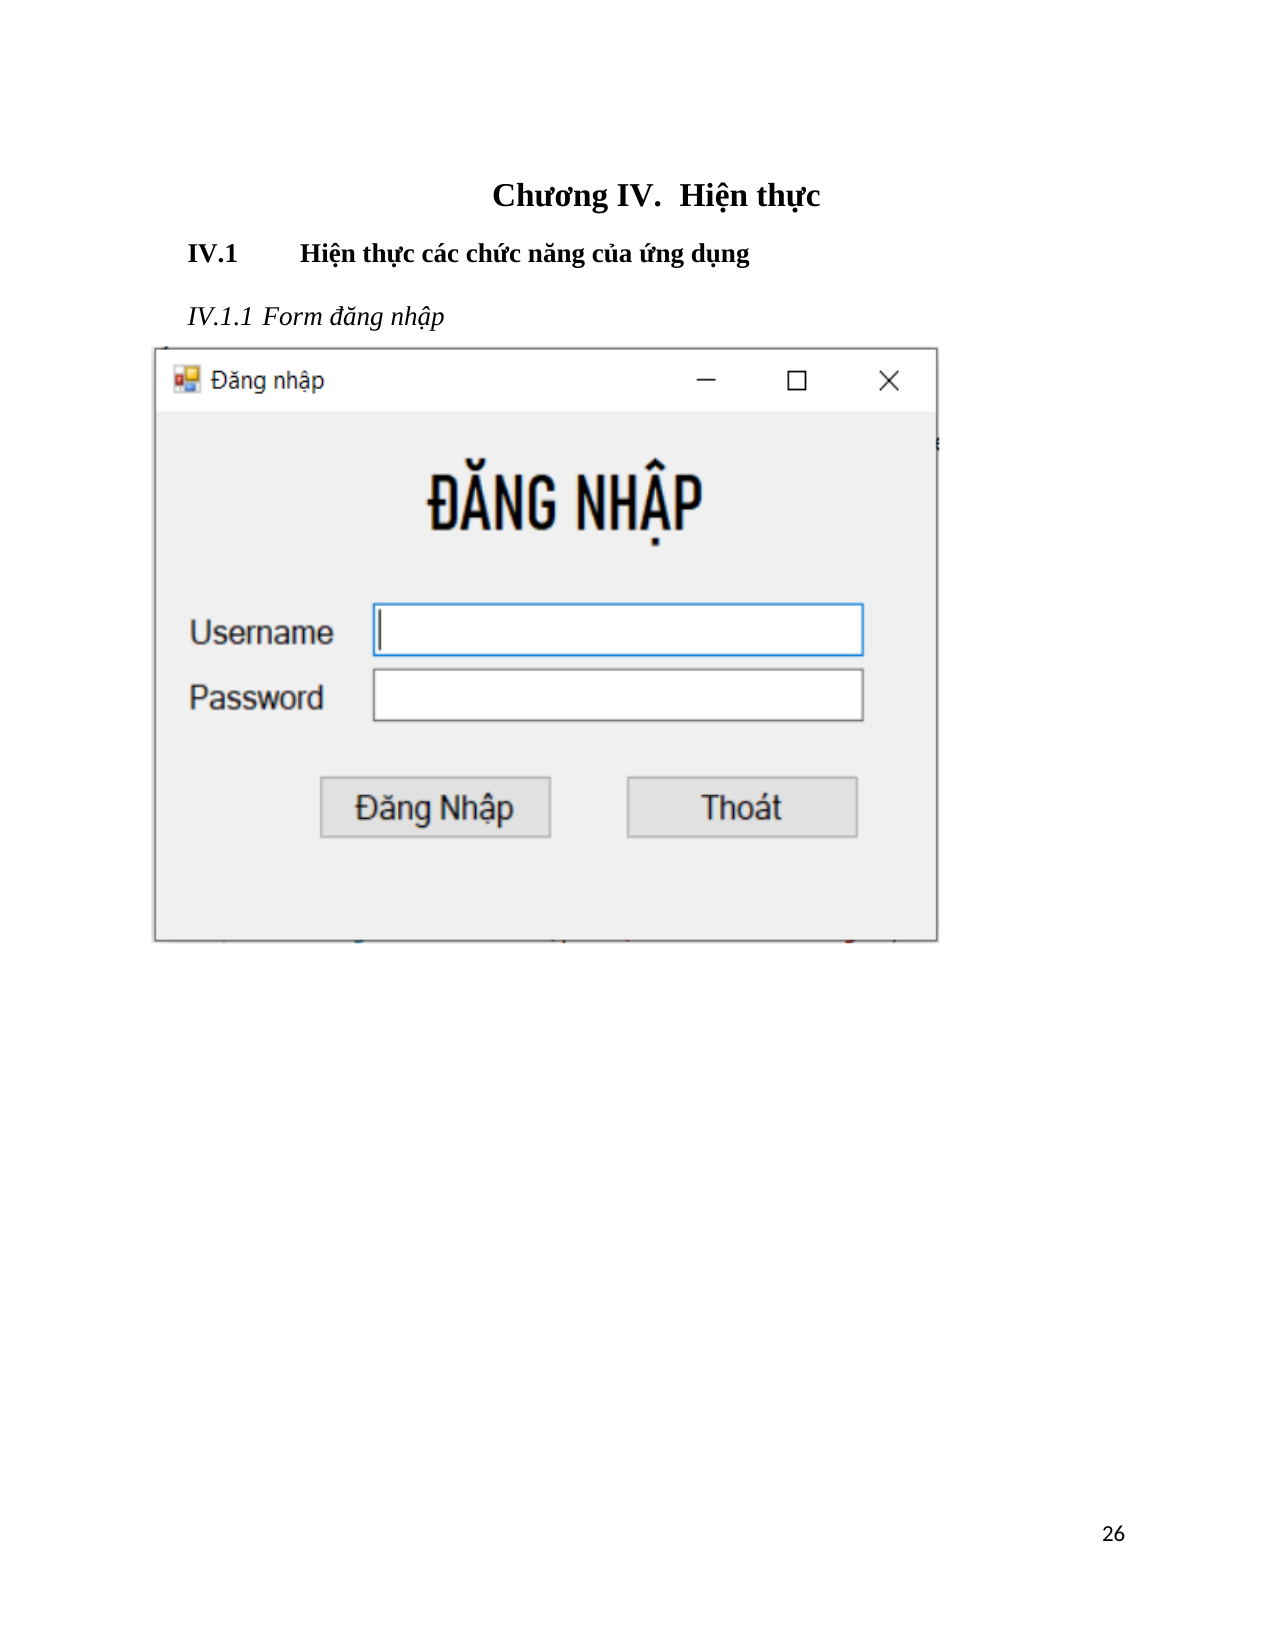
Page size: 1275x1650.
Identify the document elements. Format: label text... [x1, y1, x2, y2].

subtitle Hiện thực [187, 175, 1125, 213]
subtitle Hiện thực các chức năng của ứng dụng [187, 237, 1125, 268]
subtitle Form đăng nhập [187, 300, 1125, 331]
picture [150, 346, 941, 945]
